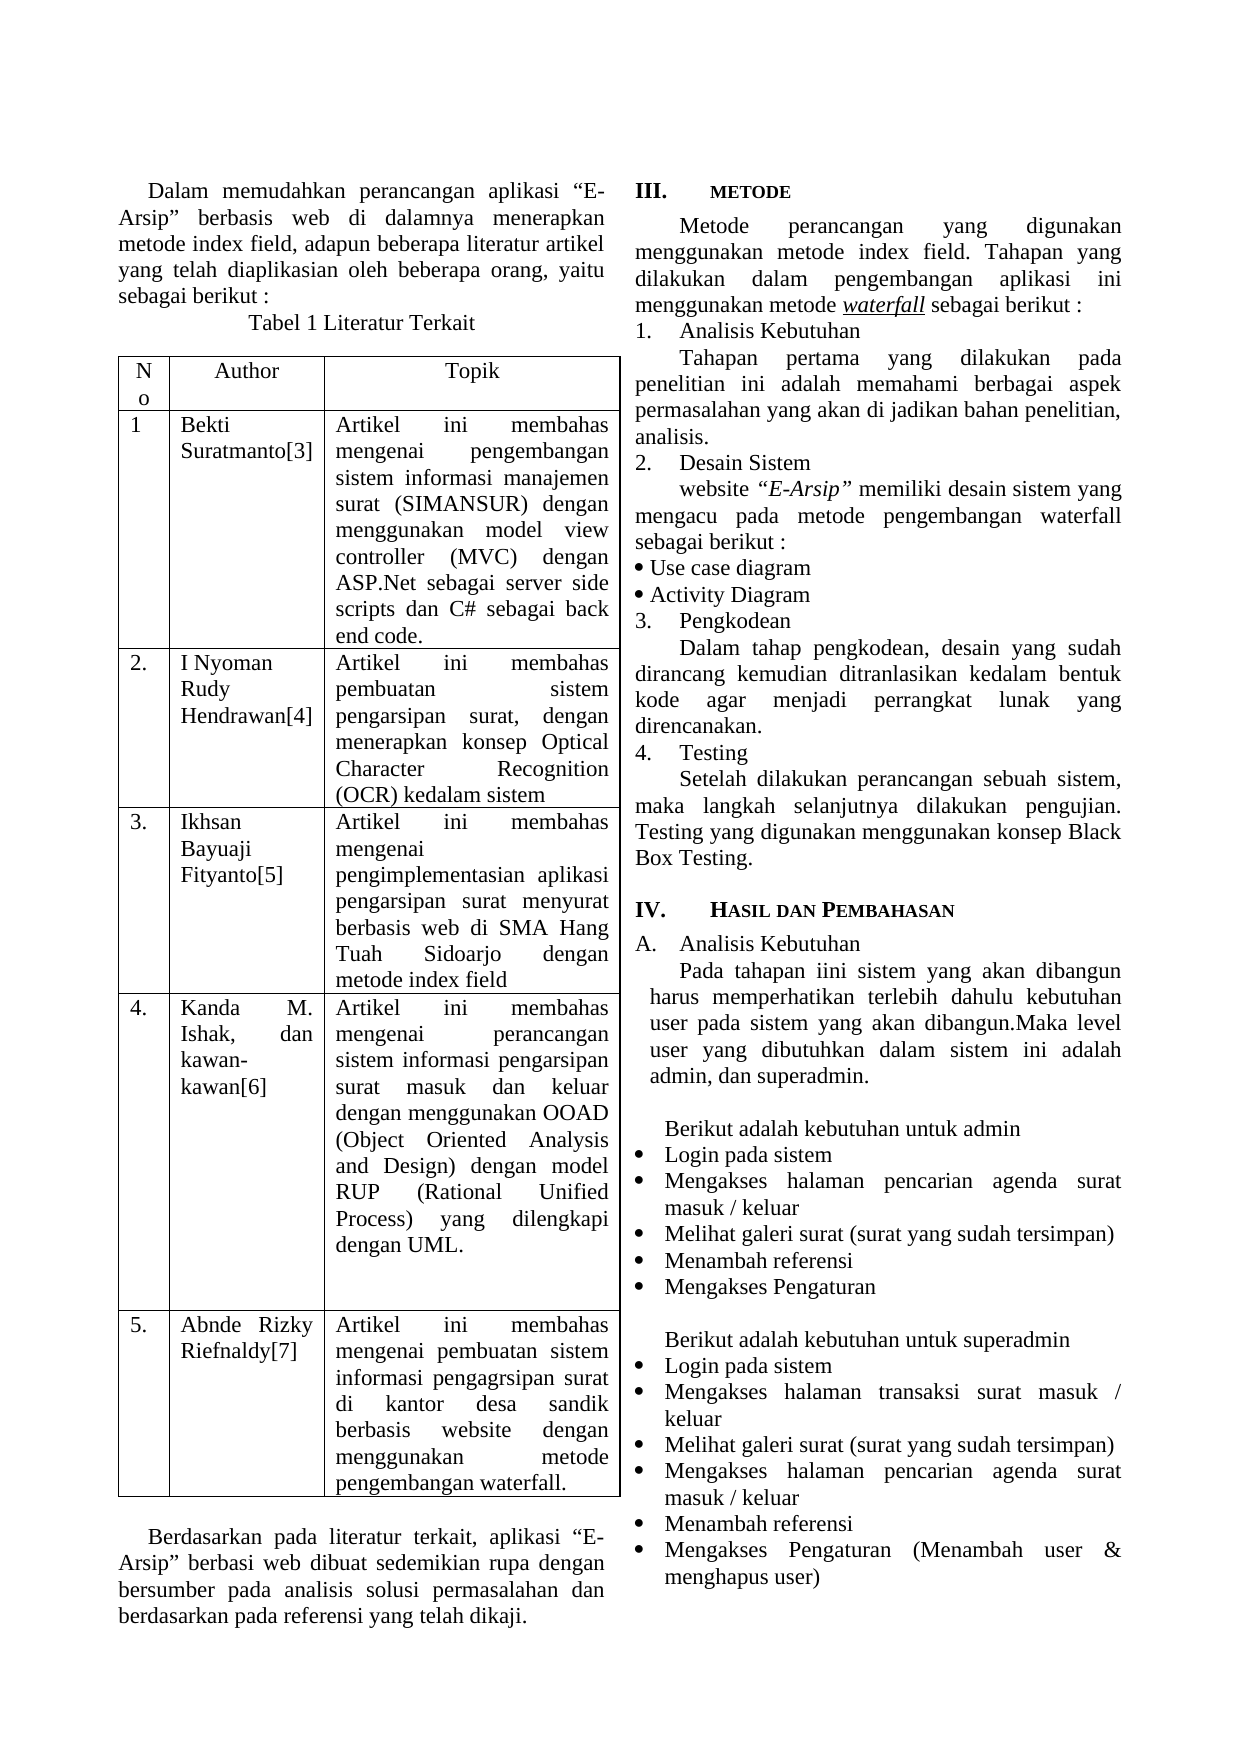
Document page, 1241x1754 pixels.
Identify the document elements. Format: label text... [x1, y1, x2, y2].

subtitle Hasil dan Pembahasan [635, 896, 1122, 922]
table_cell 5. [119, 1311, 169, 1496]
list Pada tahapan iini sistem yang akan dibangun harus memperhatikan terlebih dahulu kebutuhan user pada sistem yang akan dibangun.Maka level user yang dibutuhkan dalam sistem ini adalah admin, dan superadmin. [649, 957, 1122, 1088]
list Berikut adalah kebutuhan untuk admin [649, 1115, 1122, 1141]
table_cell 3. [119, 808, 169, 993]
table_cell Artikel ini membahas mengenai perancangan sistem informasi pengarsipan surat masuk dan keluar dengan menggunakan OOAD (Object Oriented Analysis and Design) dengan model RUP (Rational Unified Process) yang dilengkapi dengan UML. [325, 994, 619, 1310]
table_cell Kanda M. Ishak, dan kawan-kawan[6] [170, 994, 324, 1310]
list Tahapan pertama yang dilakukan pada penelitian ini adalah memahami berbagai aspek permasalahan yang akan di jadikan bahan penelitian, analisis. [635, 344, 1122, 449]
text Dalam memudahkan perancangan aplikasi “E-Arsip” berbasis web di dalamnya menerapkan metode index field, adapun beberapa literatur artikel yang telah diaplikasian oleh beberapa orang, yaitu sebagai berikut : [118, 177, 605, 309]
text Tabel 1 Literatur Terkait [118, 309, 605, 335]
list Pengkodean [635, 607, 1122, 633]
table_cell Artikel ini membahas mengenai pengembangan sistem informasi manajemen surat (SIMANSUR) dengan menggunakan model view controller (MVC) dengan ASP.Net sebagai server side scripts dan C# sebagai back end code. [325, 411, 619, 648]
subtitle metode [635, 177, 1122, 203]
table_cell Abnde Rizky Riefnaldy[7] [170, 1311, 324, 1496]
list Melihat galeri surat (surat yang sudah tersimpan) [635, 1220, 1122, 1247]
table_cell Ikhsan Bayuaji Fityanto[5] [170, 808, 324, 993]
table_cell Artikel ini membahas mengenai pembuatan sistem informasi pengagrsipan surat di kantor desa sandik berbasis website dengan menggunakan metode pengembangan waterfall. [325, 1311, 619, 1496]
text Berdasarkan pada literatur terkait, aplikasi “E-Arsip” berbasi web dibuat sedemikian rupa dengan bersumber pada analisis solusi permasalahan dan berdasarkan pada referensi yang telah dikaji. [118, 1523, 605, 1628]
list Berikut adalah kebutuhan untuk superadmin [664, 1326, 1122, 1352]
list Testing [635, 739, 1122, 765]
list Dalam tahap pengkodean, desain yang sudah dirancang kemudian ditranlasikan kedalam bentuk kode agar menjadi perrangkat lunak yang direncanakan. [635, 633, 1122, 739]
table_cell 4. [119, 994, 169, 1310]
list Analisis Kebutuhan [635, 317, 1122, 344]
table_cell Bekti Suratmanto[3] [170, 411, 324, 648]
table_header Author [170, 357, 324, 410]
list Login pada sistem [635, 1141, 1122, 1168]
table_cell I Nyoman Rudy Hendrawan[4] [170, 649, 324, 807]
table_cell Artikel ini membahas pembuatan sistem pengarsipan surat, dengan menerapkan konsep Optical Character Recognition (OCR) kedalam sistem [325, 649, 619, 807]
list Mengakses Pengaturan (Menambah user & menghapus user) [635, 1537, 1122, 1589]
table_cell 2. [119, 649, 169, 807]
list Login pada sistem [635, 1352, 1122, 1378]
list website “E-Arsip” memiliki desain sistem yang mengacu pada metode pengembangan waterfall sebagai berikut : [635, 475, 1122, 554]
table_cell 1 [119, 411, 169, 648]
table_cell Artikel ini membahas mengenai pengimplementasian aplikasi pengarsipan surat menyurat berbasis web di SMA Hang Tuah Sidoarjo dengan metode index field [325, 808, 619, 993]
list Mengakses halaman transaksi surat masuk / keluar [635, 1378, 1122, 1431]
list Setelah dilakukan perancangan sebuah sistem, maka langkah selanjutnya dilakukan pengujian. Testing yang digunakan menggunakan konsep Black Box Testing. [635, 765, 1122, 871]
table_header No [119, 357, 169, 410]
list Mengakses halaman pencarian agenda surat masuk / keluar [635, 1168, 1122, 1220]
list Mengakses Pengaturan [635, 1273, 1122, 1299]
list Menambah referensi [635, 1510, 1122, 1537]
table_header Topik [325, 357, 619, 410]
list Menambah referensi [635, 1247, 1122, 1273]
list Mengakses halaman pencarian agenda surat masuk / keluar [635, 1457, 1122, 1510]
list Desain Sistem [635, 449, 1122, 475]
list Melihat galeri surat (surat yang sudah tersimpan) [635, 1431, 1122, 1457]
list Analisis Kebutuhan [635, 930, 1122, 957]
text Metode perancangan yang digunakan menggunakan metode index field. Tahapan yang dilakukan dalam pengembangan aplikasi ini menggunakan metode waterfall sebagai berikut : [635, 212, 1122, 317]
list Activity Diagram [635, 581, 1122, 607]
list Use case diagram [635, 554, 1122, 581]
